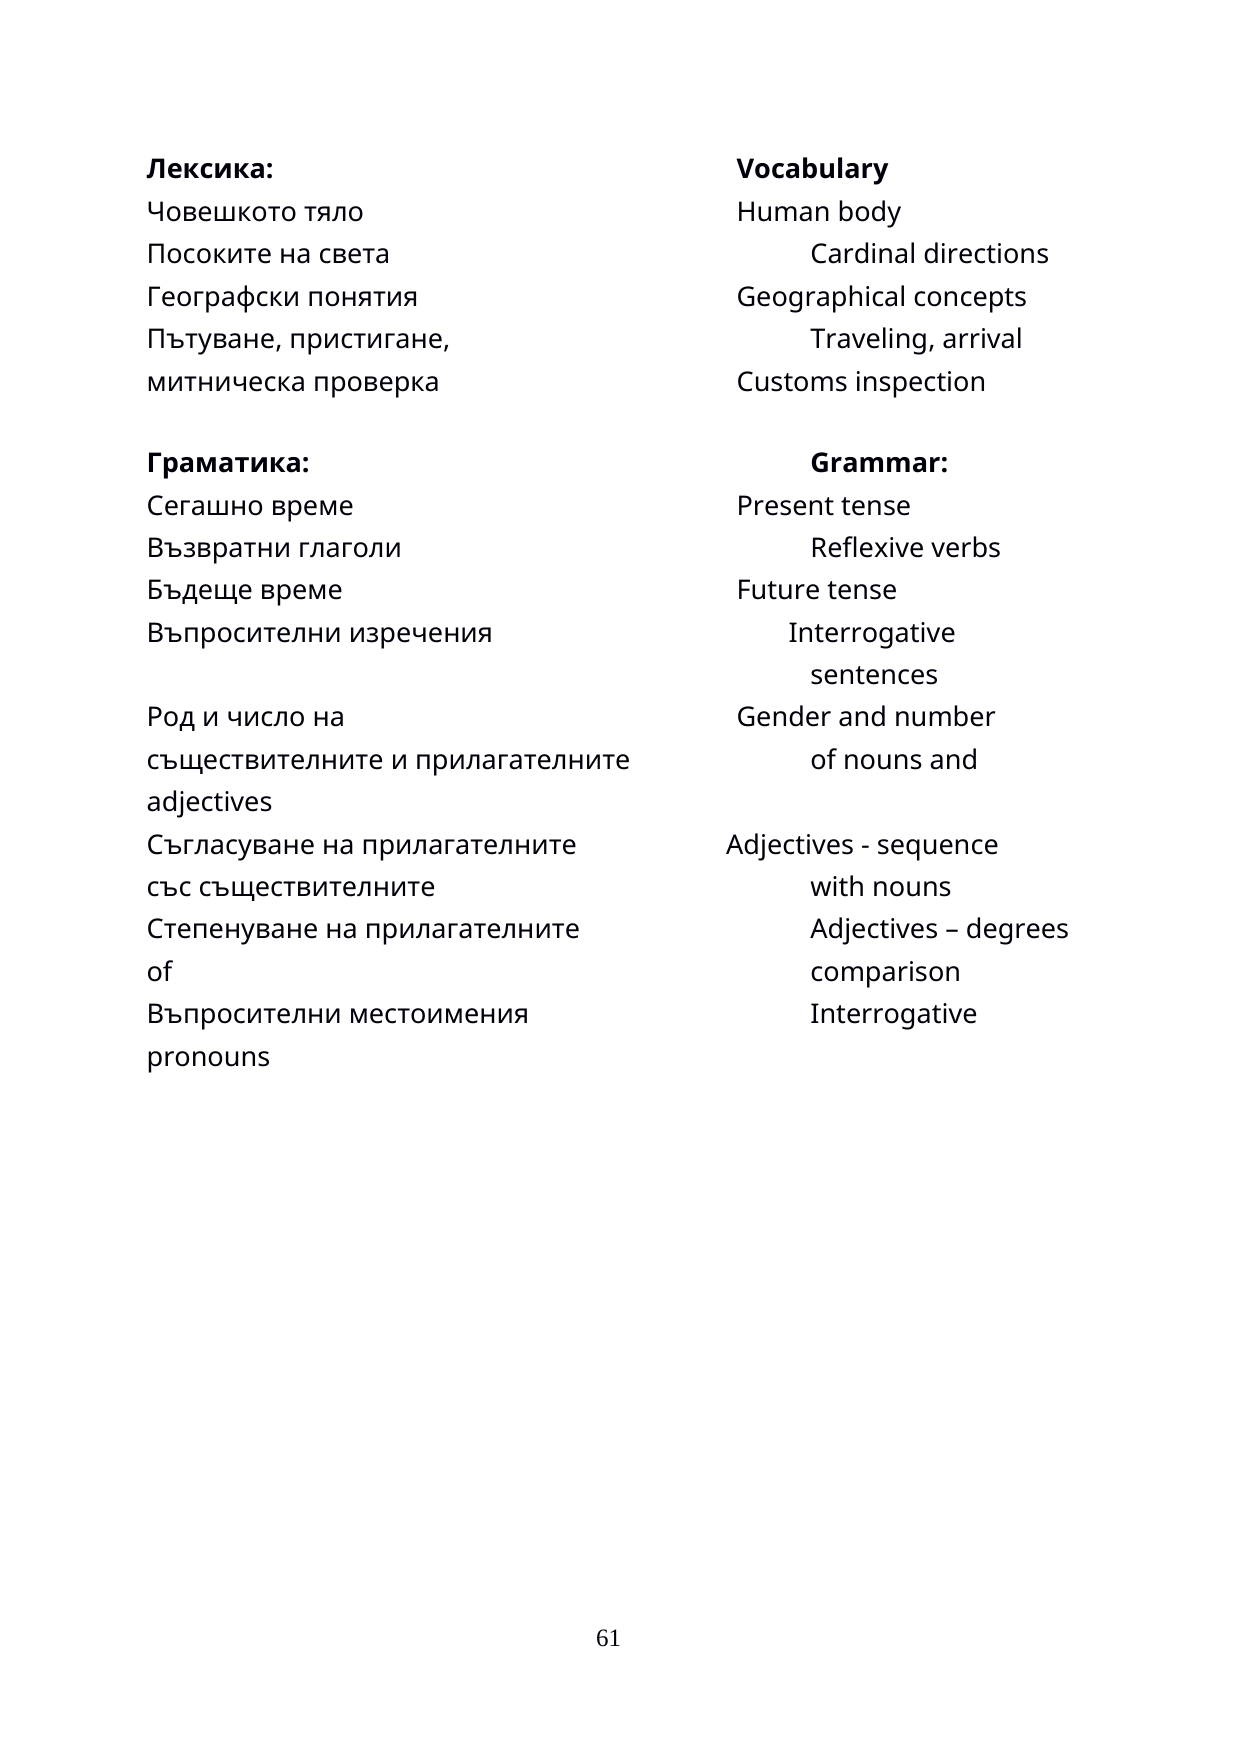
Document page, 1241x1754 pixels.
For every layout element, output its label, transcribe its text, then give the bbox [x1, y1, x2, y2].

text Човешкото тяло Human body [146, 192, 1070, 229]
text митническа проверка Customs inspection [146, 362, 1070, 399]
text Географски понятия Geographical concepts [146, 277, 1070, 314]
text Род и число на Gender and number [146, 698, 1070, 735]
text със съществителните with nouns [146, 867, 1070, 904]
text Бъдеще време Future tense [146, 571, 1070, 608]
text Граматика: Grammar: [146, 443, 1070, 480]
text Степенуване на прилагателните Adjectives – degrees of comparison [146, 910, 1070, 989]
text съществителните и прилагателните of nouns and adjectives [146, 740, 1070, 819]
text Посоките на света Cardinal directions [146, 235, 1070, 272]
text Възвратни глаголи Reflexive verbs [146, 528, 1070, 565]
text Въпросителни местоимения Interrogative pronouns [146, 995, 1070, 1074]
text Лексика: Vocabulary [146, 150, 1070, 187]
text Пътуване, пристигане, Traveling, arrival [146, 319, 1070, 356]
text Съгласуване на прилагателните Adjectives - sequence [146, 825, 1070, 862]
text Сегашно време Present tense [146, 486, 1070, 523]
text Въпросителни изречения Interrogative sentences [146, 613, 1070, 692]
